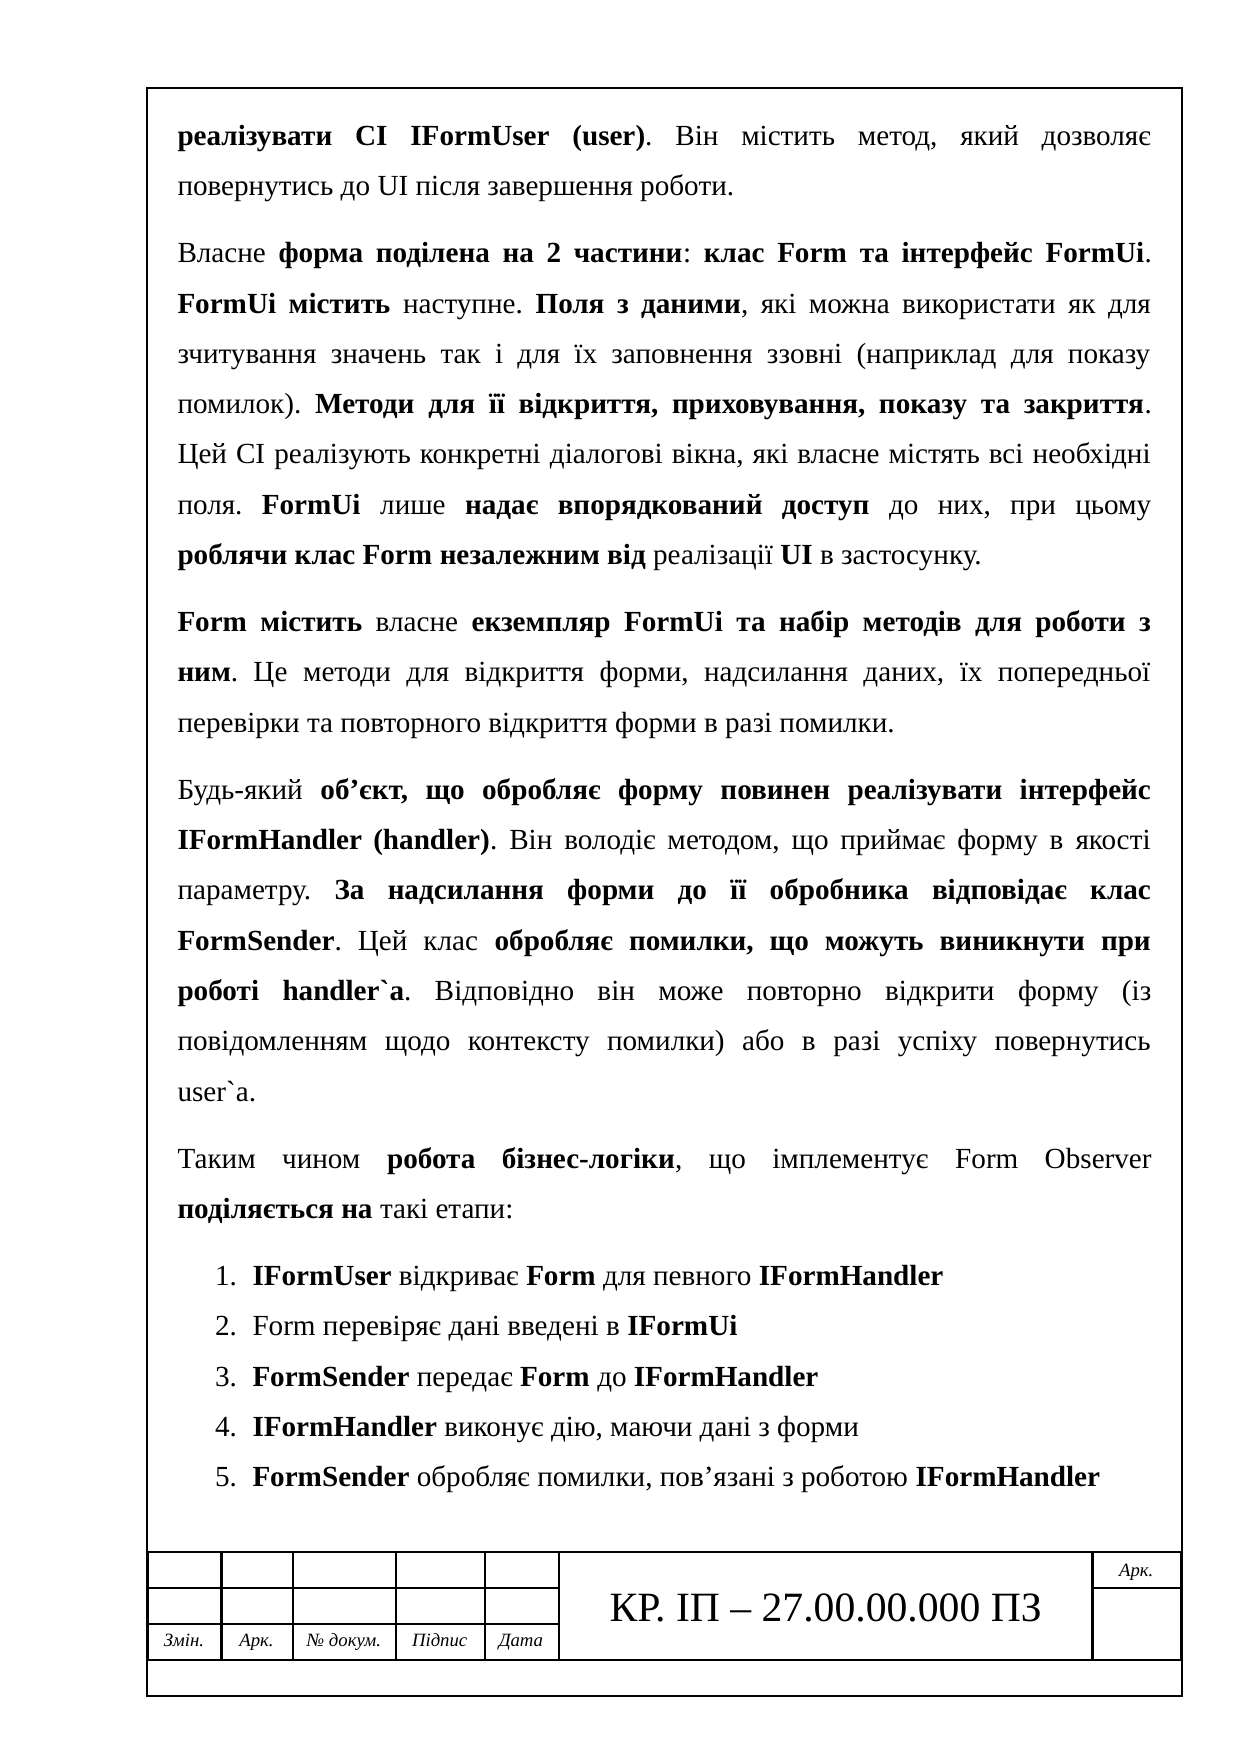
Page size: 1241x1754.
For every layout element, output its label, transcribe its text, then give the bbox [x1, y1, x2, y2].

text Будь-який об’єкт, що обробляє форму повинен реалізувати інтерфейс IFormHandler (handler). Він володіє методом, що приймає форму в якості параметру. За надсилання форми до її обробника відповідає клас FormSender. Цей клас обробляє помилки, що можуть виникнути при роботі handler`а. Відповідно він може повторно відкрити форму (із повідомленням щодо контексту помилки) або в разі успіху повернутись user`а. [177, 772, 1152, 1107]
list FormSender передає Form до IFormHandler [215, 1359, 1152, 1392]
text Form містить власне екземпляр FormUi та набір методів для роботи з ним. Це методи для відкриття форми, надсилання даних, їх попередньої перевірки та повторного відкриття форми в разі помилки. [177, 604, 1152, 738]
list IFormHandler виконує дію, маючи дані з форми [215, 1409, 1152, 1442]
list FormSender обробляє помилки, пов’язані з роботою IFormHandler [215, 1459, 1152, 1493]
text Таким чином робота бізнес-логіки, що імплементує Form Observer поділяється на такі етапи: [177, 1141, 1152, 1224]
list IFormUser відкриває Form для певного IFormHandler [215, 1258, 1152, 1292]
text Власне форма поділена на 2 частини: клас Form та інтерфейс FormUi. FormUi містить наступне. Поля з даними, які можна використати як для зчитування значень так і для їх заповнення ззовні (наприклад для показу помилок). Методи для її відкриття, приховування, показу та закриття. Цей CI реалізують конкретні діалогові вікна, які власне містять всі необхідні поля. FormUi лише надає впорядкований доступ до них, при цьому роблячи клас Form незалежним від реалізації UI в застосунку. [177, 235, 1152, 571]
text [177, 118, 1152, 202]
list Form перевіряє дані введені в IFormUi [215, 1308, 1152, 1342]
